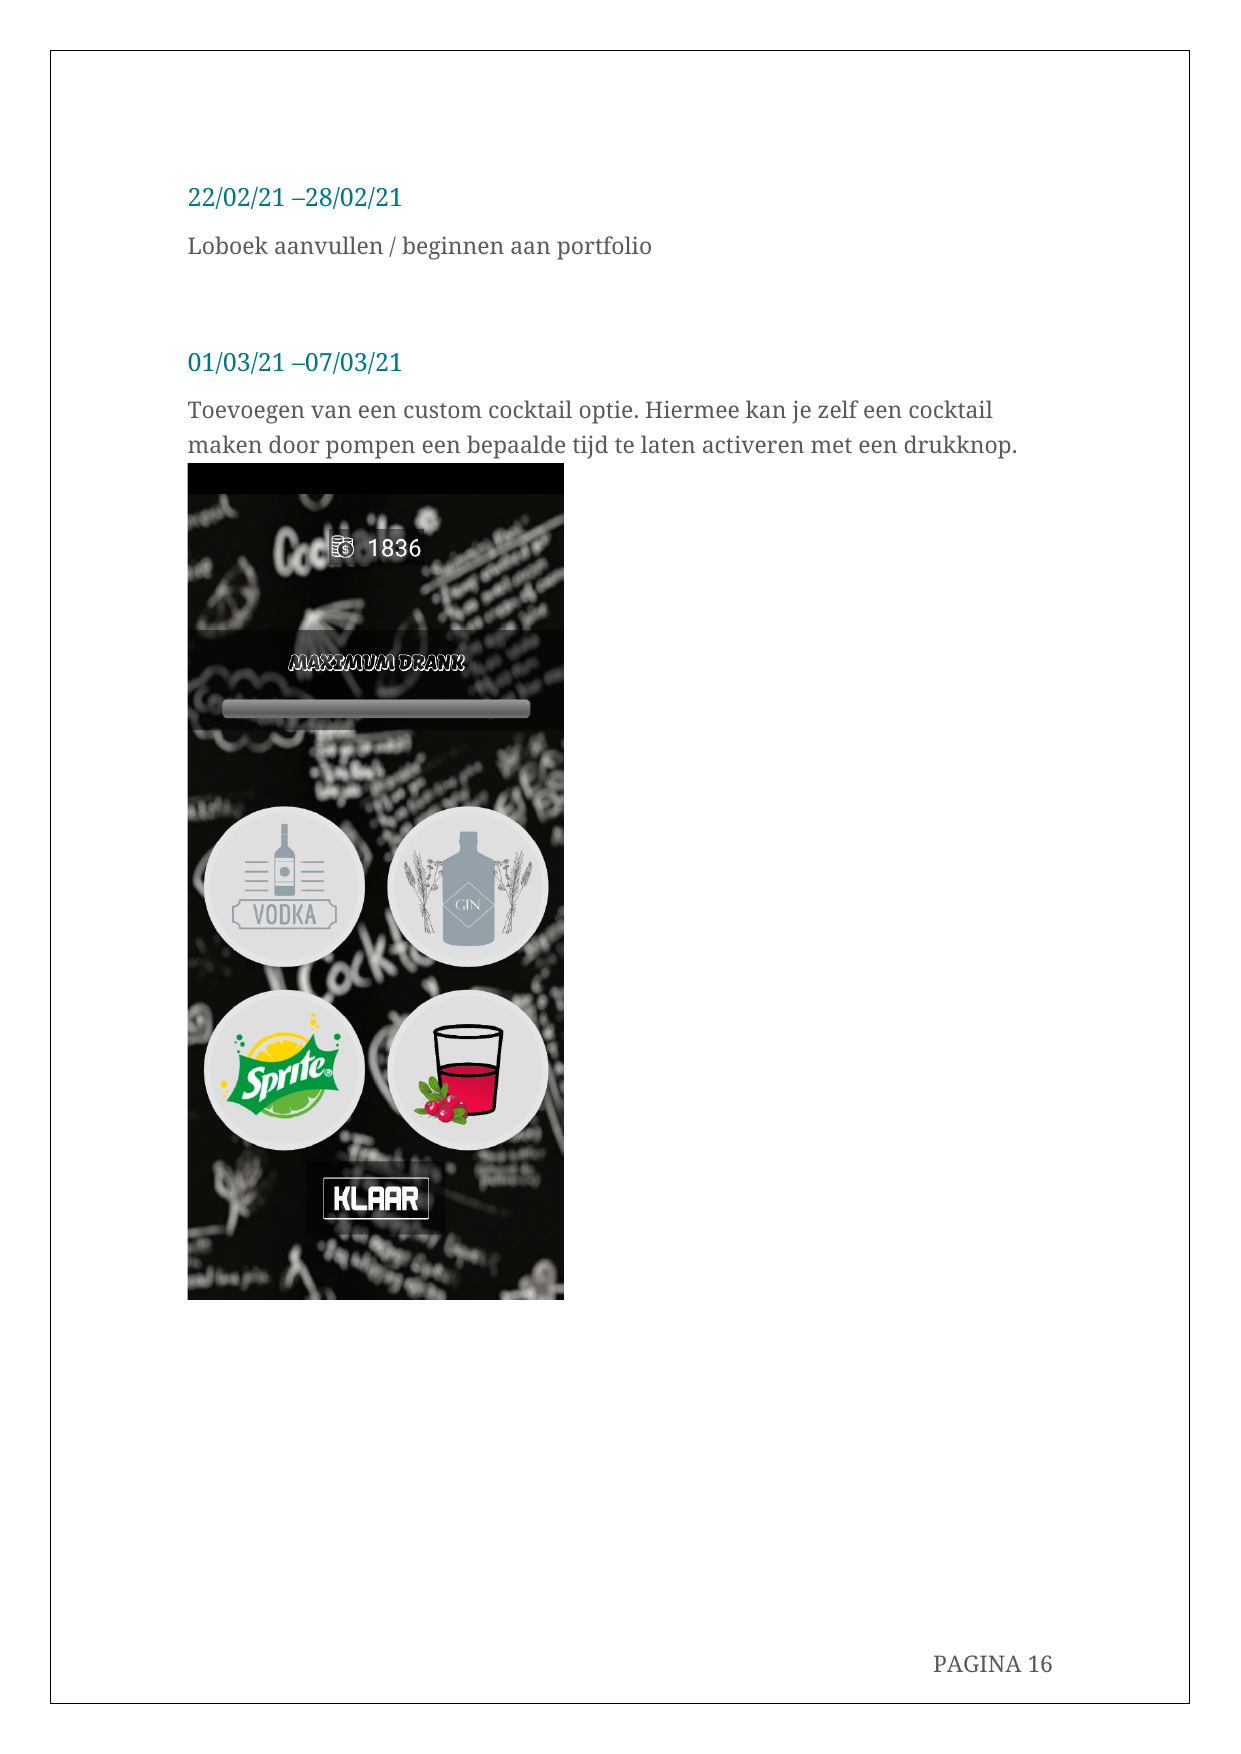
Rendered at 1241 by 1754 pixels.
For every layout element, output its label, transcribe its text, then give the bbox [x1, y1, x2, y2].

subtitle 01/03/21 –07/03/21 [187, 344, 1053, 378]
text Loboek aanvullen / beginnen aan portfolio [187, 230, 1053, 261]
picture [187, 463, 564, 1300]
subtitle 22/02/21 –28/02/21 [187, 180, 1053, 214]
